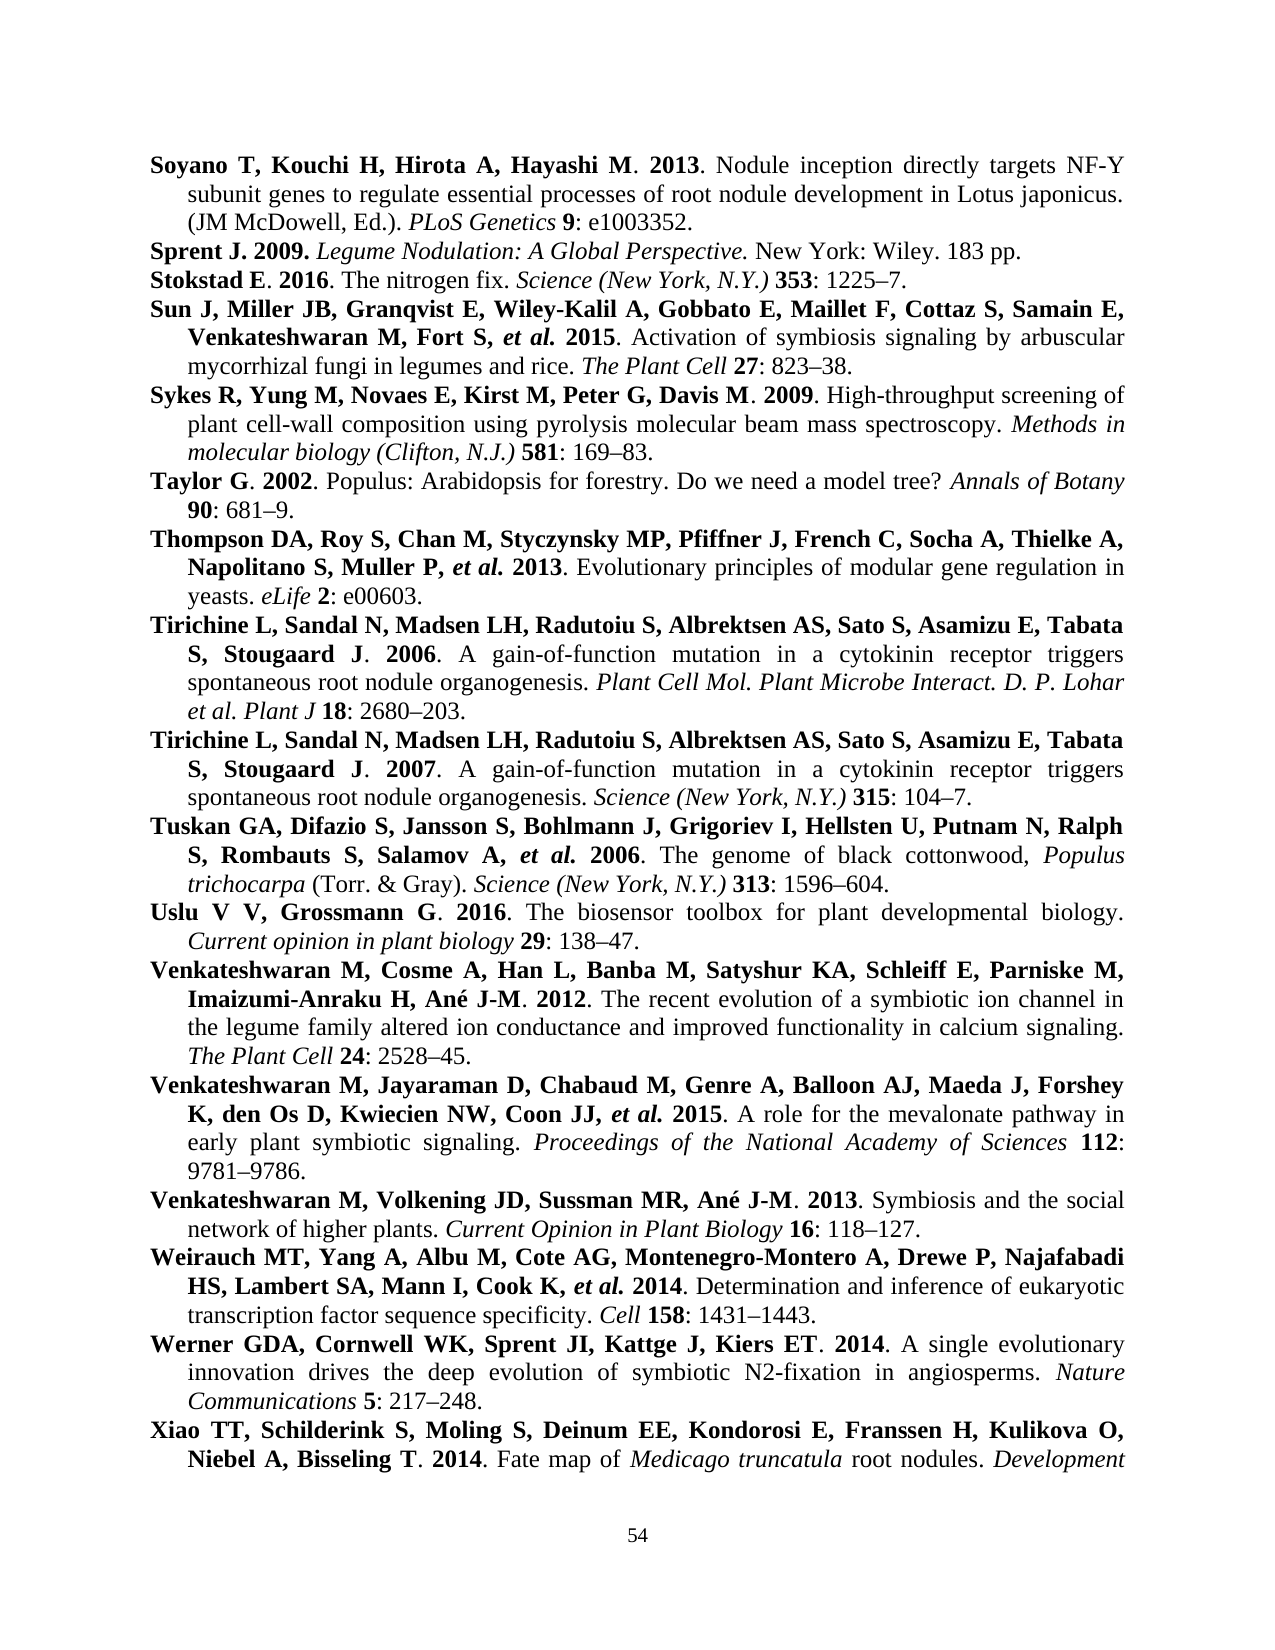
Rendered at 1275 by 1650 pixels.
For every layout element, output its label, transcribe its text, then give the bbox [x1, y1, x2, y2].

text Taylor G. 2002. Populus: Arabidopsis for forestry. Do we need a model tree? Annals of Botany 90: 681–9. [150, 466, 1125, 524]
text Sykes R, Yung M, Novaes E, Kirst M, Peter G, Davis M. 2009. High-throughput screening of plant cell-wall composition using pyrolysis molecular beam mass spectroscopy. Methods in molecular biology (Clifton, N.J.) 581: 169–83. [150, 380, 1125, 466]
text Uslu V V, Grossmann G. 2016. The biosensor toolbox for plant developmental biology. Current opinion in plant biology 29: 138–47. [150, 897, 1125, 955]
text Tirichine L, Sandal N, Madsen LH, Radutoiu S, Albrektsen AS, Sato S, Asamizu E, Tabata S, Stougaard J. 2006. A gain-of-function mutation in a cytokinin receptor triggers spontaneous root nodule organogenesis. Plant Cell Mol. Plant Microbe Interact. D. P. Lohar et al. Plant J 18: 2680–203. [150, 610, 1125, 725]
text Venkateshwaran M, Jayaraman D, Chabaud M, Genre A, Balloon AJ, Maeda J, Forshey K, den Os D, Kwiecien NW, Coon JJ, et al. 2015. A role for the mevalonate pathway in early plant symbiotic signaling. Proceedings of the National Academy of Sciences 112: 9781–9786. [150, 1070, 1125, 1185]
text Werner GDA, Cornwell WK, Sprent JI, Kattge J, Kiers ET. 2014. A single evolutionary innovation drives the deep evolution of symbiotic N2-fixation in angiosperms. Nature Communications 5: 217–248. [150, 1329, 1125, 1415]
text Weirauch MT, Yang A, Albu M, Cote AG, Montenegro-Montero A, Drewe P, Najafabadi HS, Lambert SA, Mann I, Cook K, et al. 2014. Determination and inference of eukaryotic transcription factor sequence specificity. Cell 158: 1431–1443. [150, 1242, 1125, 1329]
text Soyano T, Kouchi H, Hirota A, Hayashi M. 2013. Nodule inception directly targets NF-Y subunit genes to regulate essential processes of root nodule development in Lotus japonicus. (JM McDowell, Ed.). PLoS Genetics 9: e1003352. [150, 150, 1125, 236]
text Sun J, Miller JB, Granqvist E, Wiley-Kalil A, Gobbato E, Maillet F, Cottaz S, Samain E, Venkateshwaran M, Fort S, et al. 2015. Activation of symbiosis signaling by arbuscular mycorrhizal fungi in legumes and rice. The Plant Cell 27: 823–38. [150, 294, 1125, 380]
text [150, 1415, 1125, 1472]
text Stokstad E. 2016. The nitrogen fix. Science (New York, N.Y.) 353: 1225–7. [150, 265, 1125, 294]
text Sprent J. 2009. Legume Nodulation: A Global Perspective. New York: Wiley. 183 pp. [150, 236, 1125, 265]
text Thompson DA, Roy S, Chan M, Styczynsky MP, Pfiffner J, French C, Socha A, Thielke A, Napolitano S, Muller P, et al. 2013. Evolutionary principles of modular gene regulation in yeasts. eLife 2: e00603. [150, 524, 1125, 610]
text Venkateshwaran M, Cosme A, Han L, Banba M, Satyshur KA, Schleiff E, Parniske M, Imaizumi-Anraku H, Ané J-M. 2012. The recent evolution of a symbiotic ion channel in the legume family altered ion conductance and improved functionality in calcium signaling. The Plant Cell 24: 2528–45. [150, 955, 1125, 1070]
text Venkateshwaran M, Volkening JD, Sussman MR, Ané J-M. 2013. Symbiosis and the social network of higher plants. Current Opinion in Plant Biology 16: 118–127. [150, 1185, 1125, 1242]
text Tuskan GA, Difazio S, Jansson S, Bohlmann J, Grigoriev I, Hellsten U, Putnam N, Ralph S, Rombauts S, Salamov A, et al. 2006. The genome of black cottonwood, Populus trichocarpa (Torr. & Gray). Science (New York, N.Y.) 313: 1596–604. [150, 811, 1125, 897]
text Tirichine L, Sandal N, Madsen LH, Radutoiu S, Albrektsen AS, Sato S, Asamizu E, Tabata S, Stougaard J. 2007. A gain-of-function mutation in a cytokinin receptor triggers spontaneous root nodule organogenesis. Science (New York, N.Y.) 315: 104–7. [150, 725, 1125, 811]
